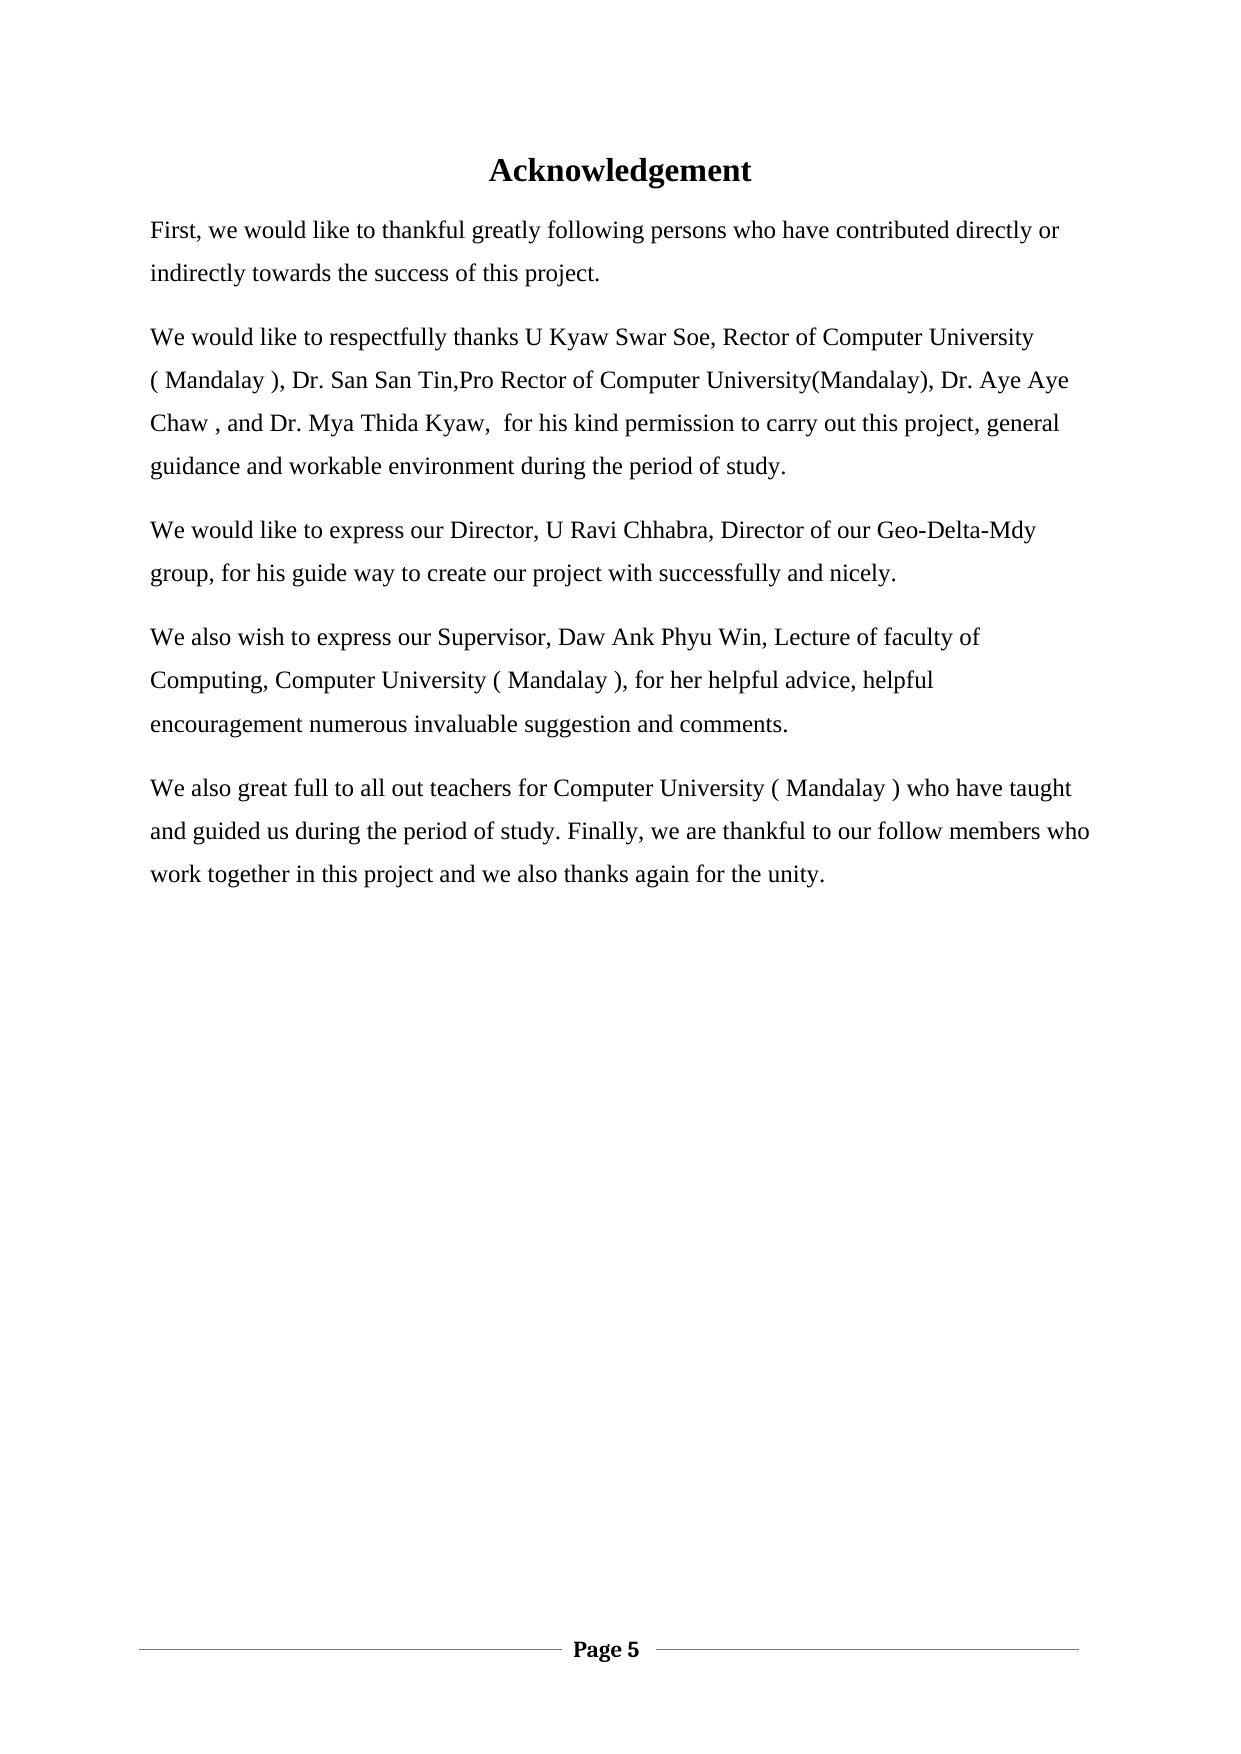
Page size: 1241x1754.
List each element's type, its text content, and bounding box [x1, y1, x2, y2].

text We would like to express our Director, U Ravi Chhabra, Director of our Geo-Delta-Mdy group, for his guide way to create our project with successfully and nicely. [150, 515, 1090, 587]
text First, we would like to thankful greatly following persons who have contributed directly or indirectly towards the success of this project. [150, 215, 1090, 287]
text Acknowledgement [150, 150, 1090, 188]
text We also wish to express our Supervisor, Daw Ank Phyu Win, Lecture of faculty of Computing, Computer University ( Mandalay ), for her helpful advice, helpful encouragement numerous invaluable suggestion and comments. [150, 622, 1090, 737]
text We also great full to all out teachers for Computer University ( Mandalay ) who have taught and guided us during the period of study. Finally, we are thankful to our follow members who work together in this project and we also thanks again for the unity. [150, 773, 1090, 888]
text We would like to respectfully thanks U Kyaw Swar Soe, Rector of Computer University ( Mandalay ), Dr. San San Tin,Pro Rector of Computer University(Mandalay), Dr. Aye Aye Chaw , and Dr. Mya Thida Kyaw, for his kind permission to carry out this project, general guidance and workable environment during the period of study. [150, 322, 1090, 480]
